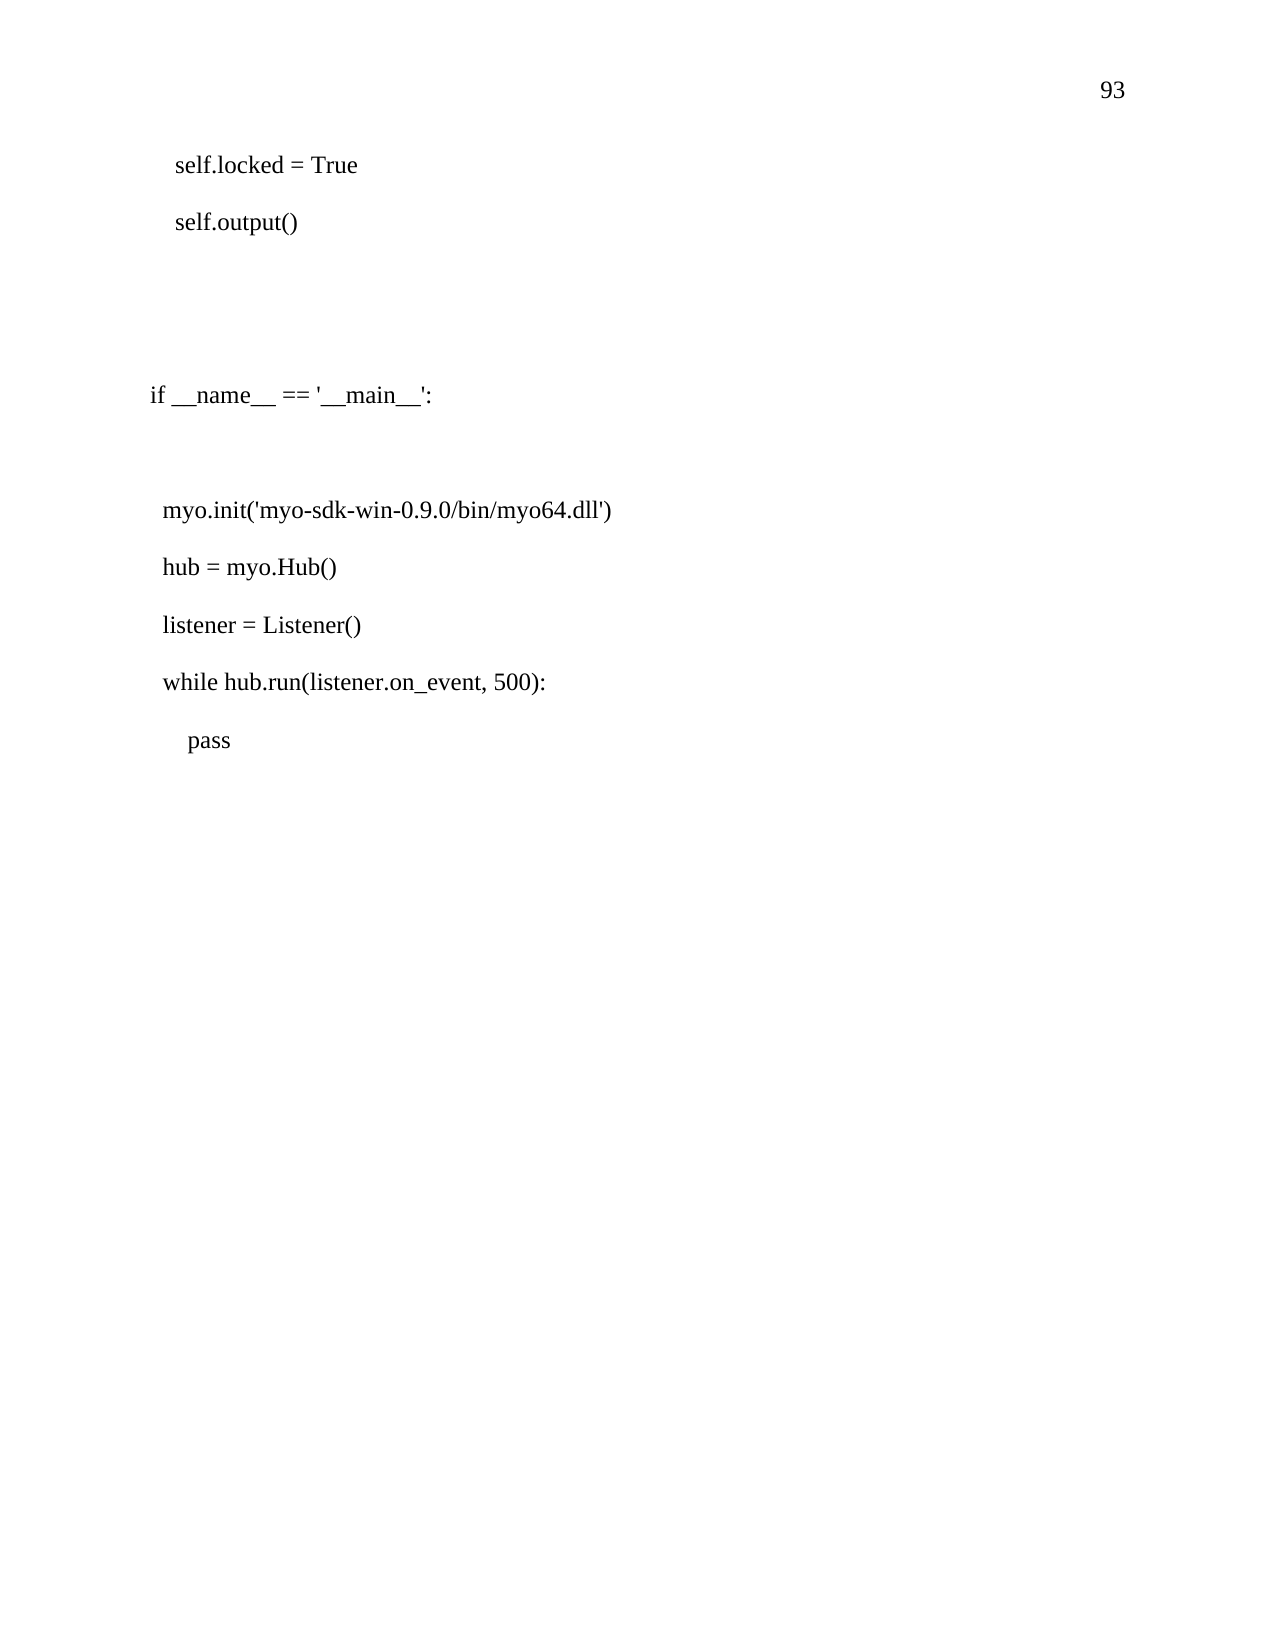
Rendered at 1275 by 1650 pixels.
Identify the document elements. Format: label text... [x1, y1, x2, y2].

text listener = Listener() [150, 610, 1125, 639]
text self.output() [150, 207, 1125, 236]
text if __name__ == '__main__': [150, 380, 1125, 409]
text myo.init('myo-sdk-win-0.9.0/bin/myo64.dll') [150, 495, 1125, 524]
text self.locked = True [150, 150, 1125, 179]
text while hub.run(listener.on_event, 500): [150, 667, 1125, 696]
text hub = myo.Hub() [150, 552, 1125, 581]
text pass [150, 725, 1125, 754]
